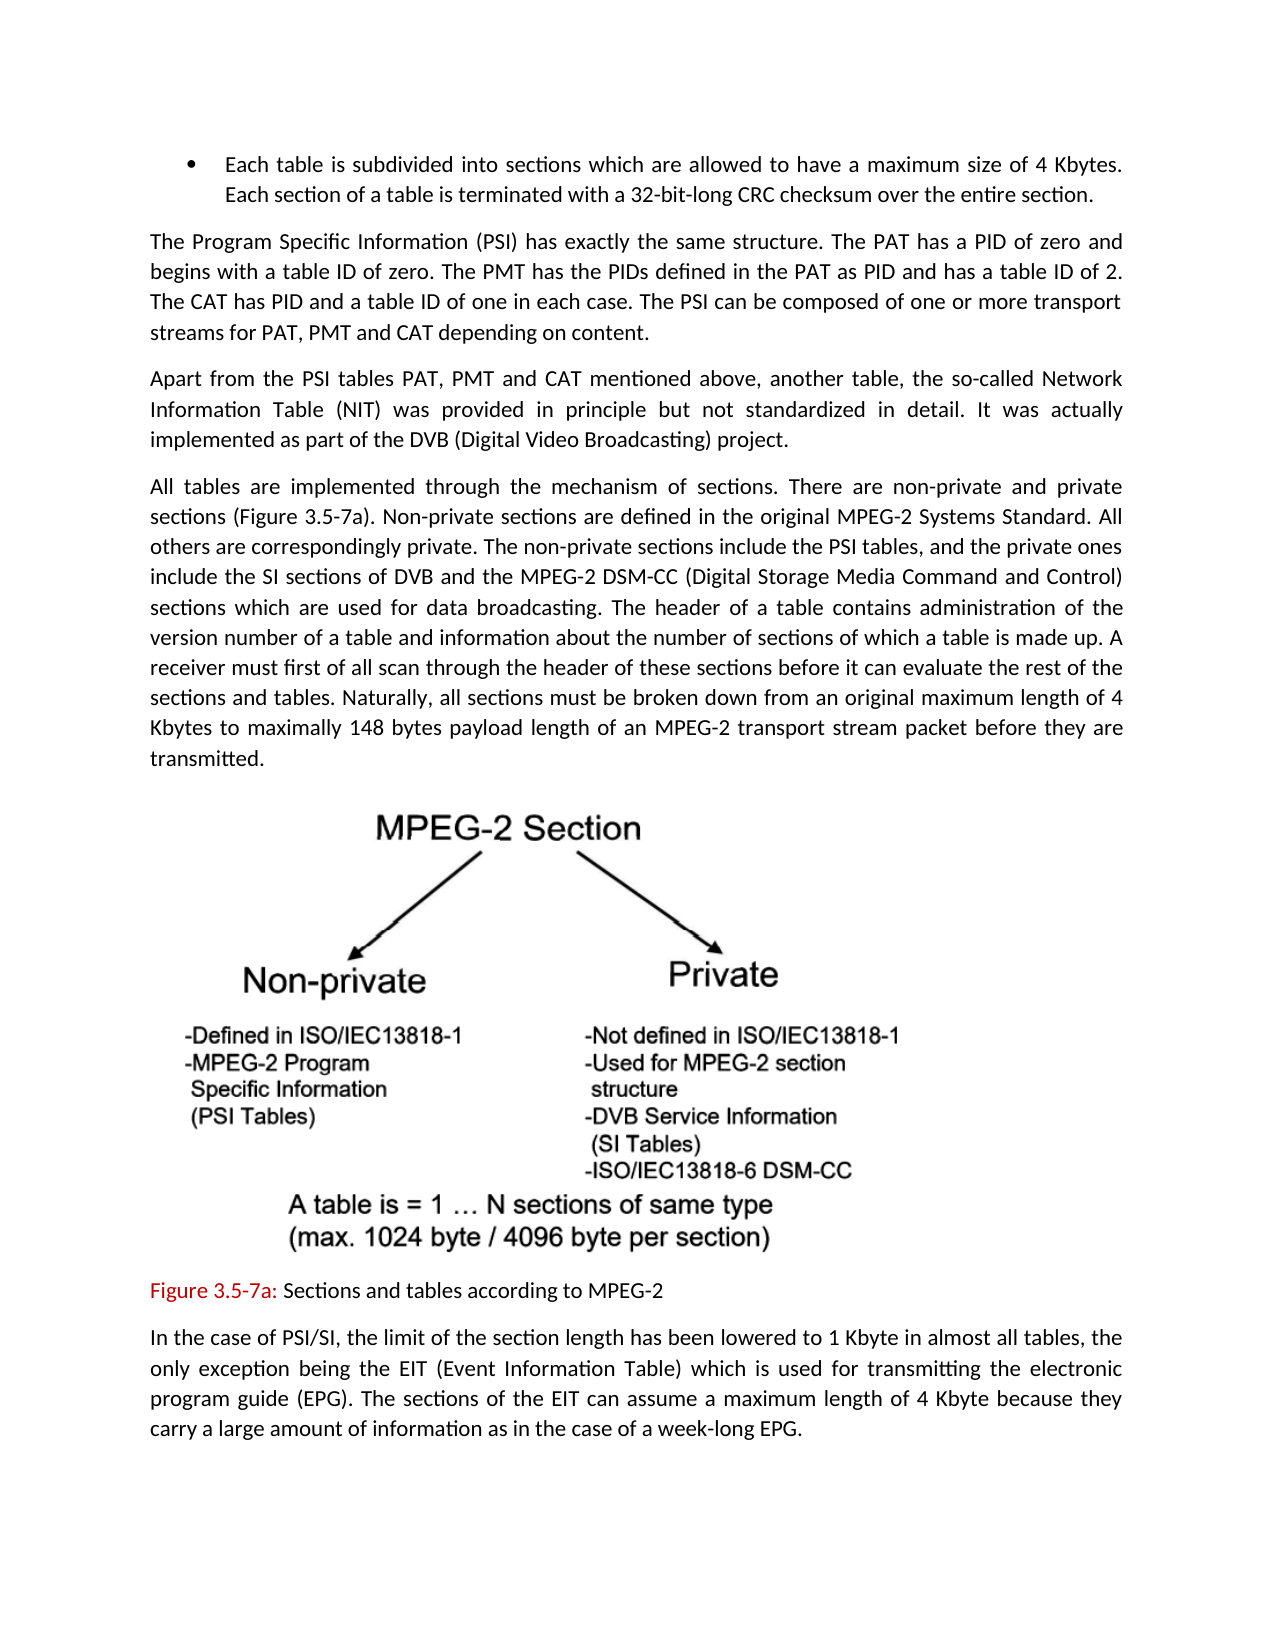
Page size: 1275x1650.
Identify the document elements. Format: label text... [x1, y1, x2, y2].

list Each table is subdivided into sections which are allowed to have a maximum size of 4 Kbytes. Each section of a table is terminated with a 32-bit-long CRC checksum over the entire section. [187, 150, 1125, 208]
text In the case of PSI/SI, the limit of the section length has been lowered to 1 Kbyte in almost all tables, the only exception being the EIT (Event Information Table) which is used for transmitting the electronic program guide (EPG). The sections of the EIT can assume a maximum length of 4 Kbyte because they carry a large amount of information as in the case of a week-long EPG. [150, 1323, 1125, 1442]
text Apart from the PSI tables PAT, PMT and CAT mentioned above, another table, the so-called Network Information Table (NIT) was provided in principle but not standardized in detail. It was actually implemented as part of the DVB (Digital Video Broadcasting) project. [150, 364, 1125, 453]
text Figure 3.5-7a: Sections and tables according to MPEG-2 [150, 1277, 1125, 1305]
text The Program Specific Information (PSI) has exactly the same structure. The PAT has a PID of zero and begins with a table ID of zero. The PMT has the PIDs defined in the PAT as PID and has a table ID of 2. The CAT has PID and a table ID of one in each case. The PSI can be composed of one or more transport streams for PAT, PMT and CAT depending on content. [150, 227, 1125, 346]
text All tables are implemented through the mechanism of sections. There are non-private and private sections (Figure 3.5-7a). Non-private sections are defined in the original MPEG-2 Systems Standard. All others are correspondingly private. The non-private sections include the PSI tables, and the private ones include the SI sections of DVB and the MPEG-2 DSM-CC (Digital Storage Media Command and Control) sections which are used for data broadcasting. The header of a table contains administration of the version number of a table and information about the number of sections of which a table is made up. A receiver must first of all scan through the header of these sections before it can evaluate the rest of the sections and tables. Naturally, all sections must be broken down from an original maximum length of 4 Kbytes to maximally 148 bytes payload length of an MPEG-2 transport stream packet before they are transmitted. [150, 472, 1125, 772]
